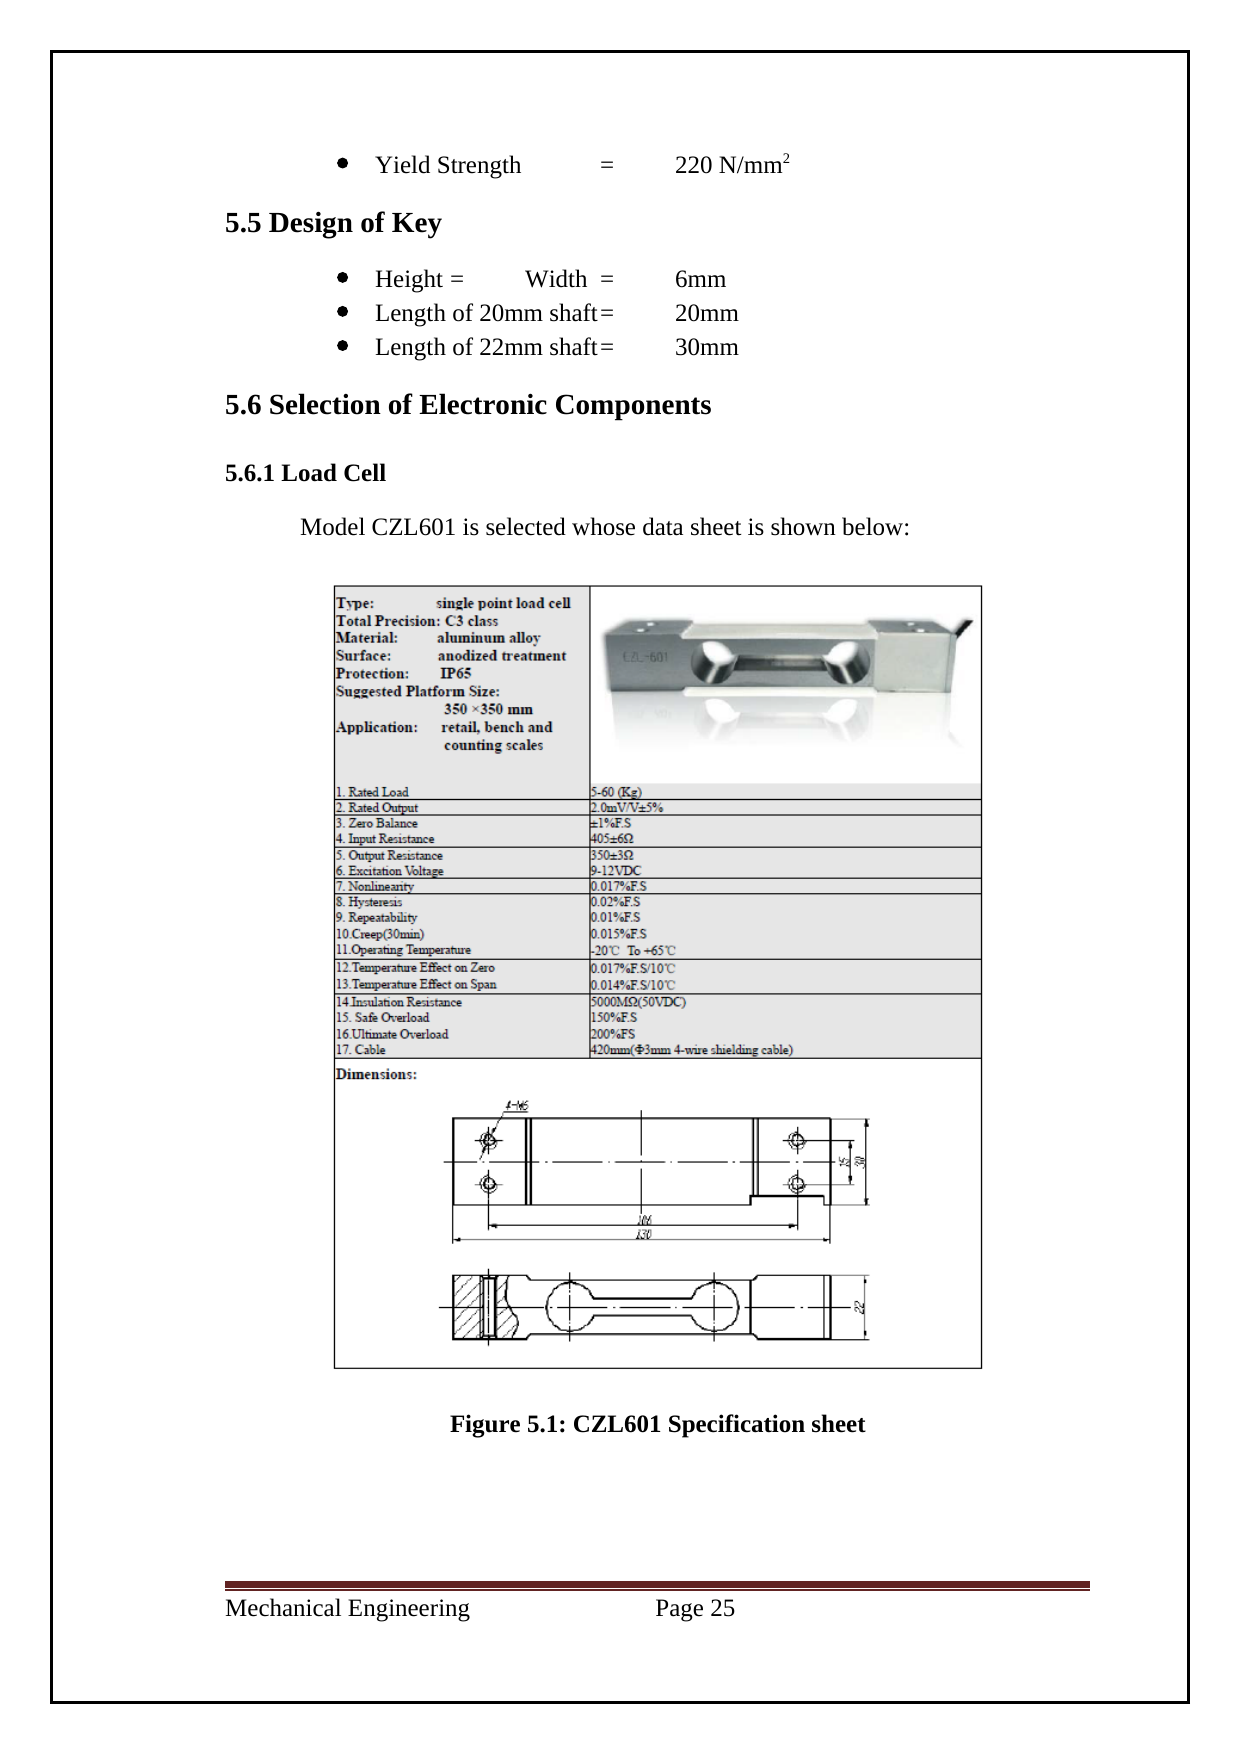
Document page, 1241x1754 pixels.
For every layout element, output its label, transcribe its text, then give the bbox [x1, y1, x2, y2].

text Figure 5.1: CZL601 Specification sheet [225, 1409, 1090, 1438]
text Model CZL601 is selected whose data sheet is shown below: [225, 512, 1090, 541]
list Height = Width = 6mm [337, 264, 1090, 294]
text 5.5 Design of Key [225, 205, 1090, 238]
list Length of 20mm shaft = 20mm [337, 298, 1090, 328]
picture [328, 576, 987, 1375]
list Length of 22mm shaft = 30mm [337, 332, 1090, 362]
text 5.6 Selection of Electronic Components [225, 387, 1090, 421]
list Yield Strength = 220 N/mm2 [337, 150, 1090, 180]
text 5.6.1 Load Cell [225, 458, 1090, 487]
